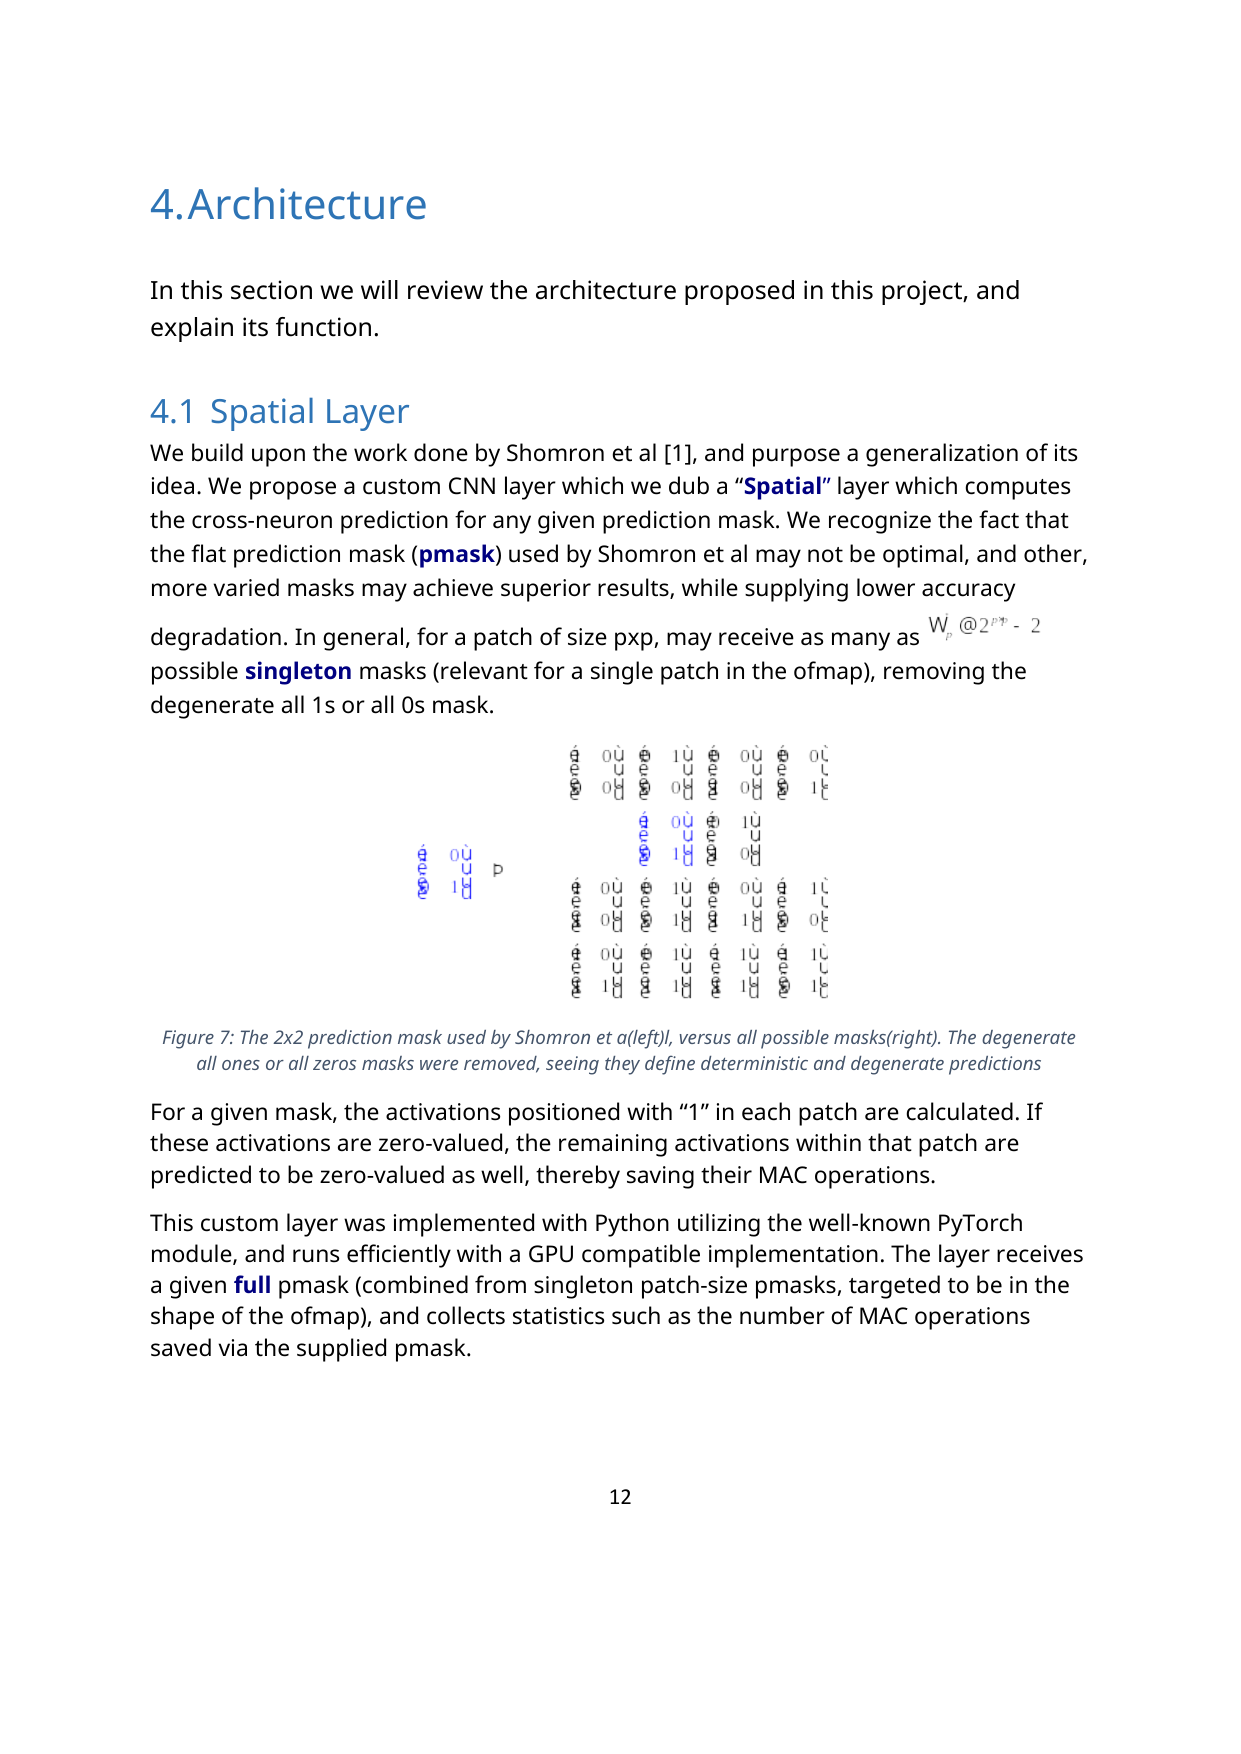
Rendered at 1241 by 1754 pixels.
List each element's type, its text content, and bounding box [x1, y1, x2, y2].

text In this section we will review the architecture proposed in this project, and explain its function. [150, 273, 1090, 344]
subtitle Architecture [150, 175, 1090, 232]
text We build upon the work done by Shomron et al , and purpose a generalization of its idea. We propose a custom CNN layer which we dub a “Spatial” layer which computes the cross-neuron prediction for any given prediction mask. We recognize the fact that the flat prediction mask (pmask) used by Shomron et al may not be optimal, and other, more varied masks may achieve superior results, while supplying lower accuracy degradation. In general, for a patch of size pxp, may receive as many as possible singleton masks (relevant for a single patch in the ofmap), removing the degenerate all 1s or all 0s mask. [150, 436, 1090, 720]
subtitle Spatial Layer [150, 387, 1090, 433]
text Figure 7: The 2x2 prediction mask used by Shomron et a(left)l, versus all possible masks(right). The degenerate all ones or all zeros masks were removed, seeing they define deterministic and degenerate predictions [150, 1024, 1090, 1075]
text For a given mask, the activations positioned with “1” in each patch are calculated. If these activations are zero-valued, the remaining activations within that patch are predicted to be zero-valued as well, thereby saving their MAC operations. [150, 1096, 1090, 1190]
text This custom layer was implemented with Python utilizing the well-known PyTorch module, and runs efficiently with a GPU compatible implementation. The layer receives a given full pmask (combined from singleton patch-size pmasks, targeted to be in the shape of the ofmap), and collects statistics such as the number of MAC operations saved via the supplied pmask. [150, 1207, 1090, 1363]
